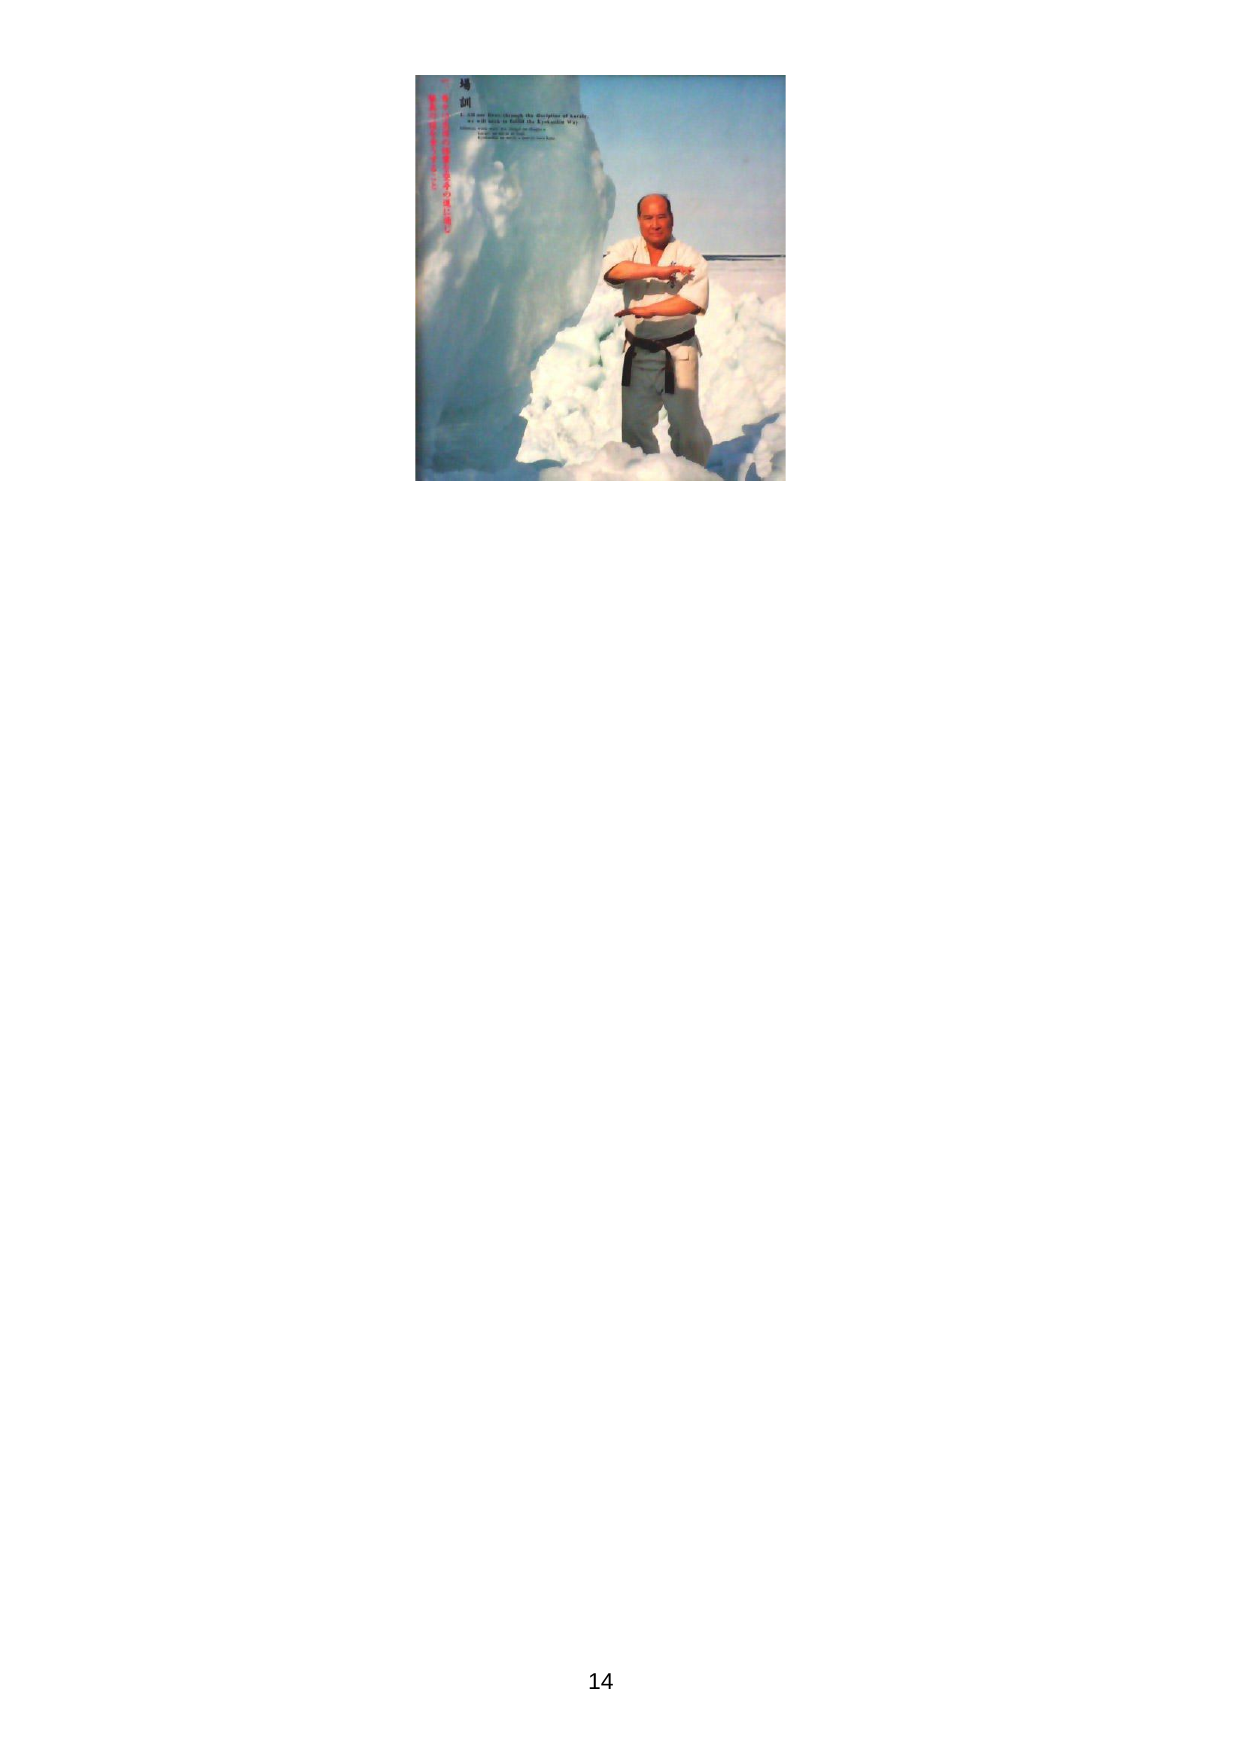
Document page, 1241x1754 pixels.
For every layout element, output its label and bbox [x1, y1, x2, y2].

picture [415, 75, 786, 481]
